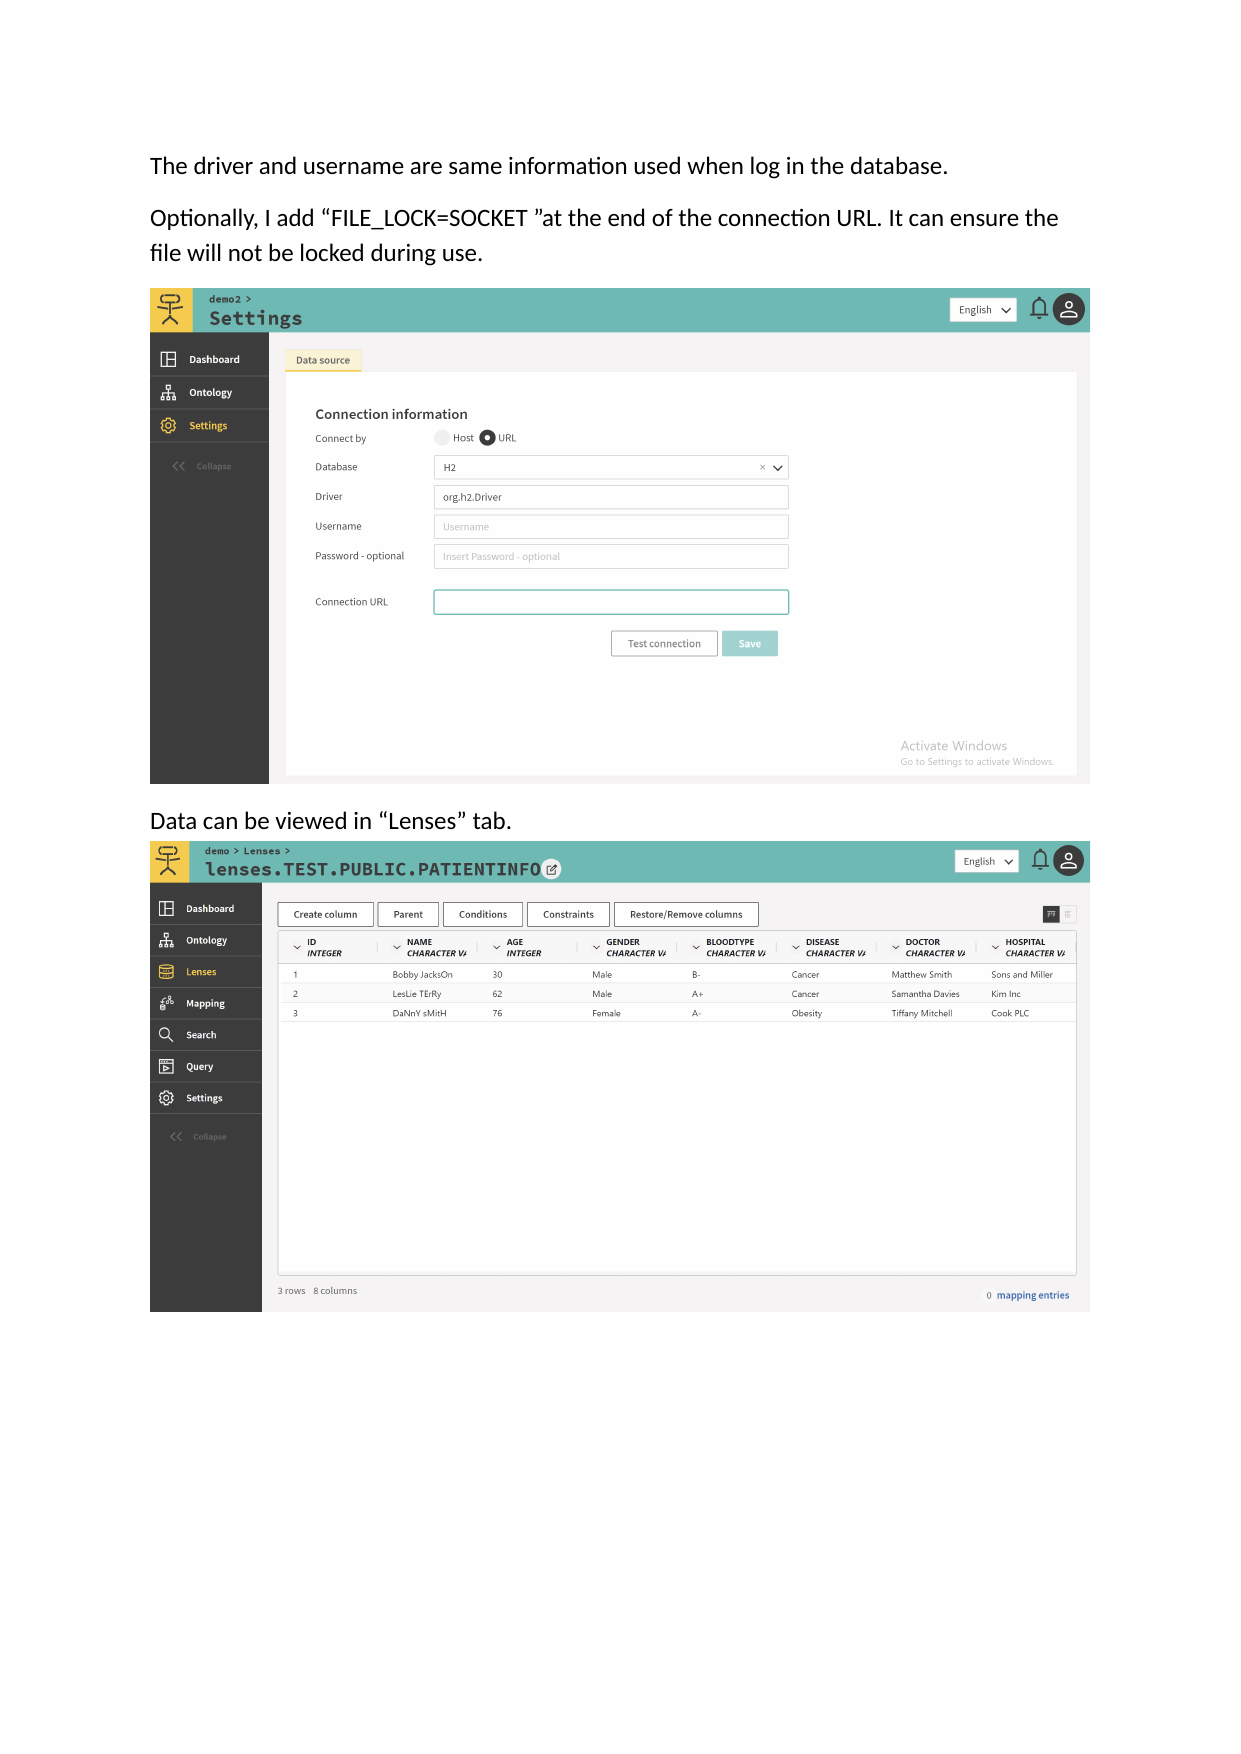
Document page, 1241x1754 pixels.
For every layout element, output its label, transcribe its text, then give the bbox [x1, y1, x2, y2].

text Optionally, I add “FILE_LOCK=SOCKET ”at the end of the connection URL. It can ensure the file will not be locked during use. [150, 202, 1090, 267]
picture [150, 841, 1091, 1312]
text Data can be viewed in “Lenses” tab. [150, 806, 1090, 841]
picture [150, 288, 1091, 784]
text The driver and username are same information used when log in the database. [150, 150, 1090, 181]
